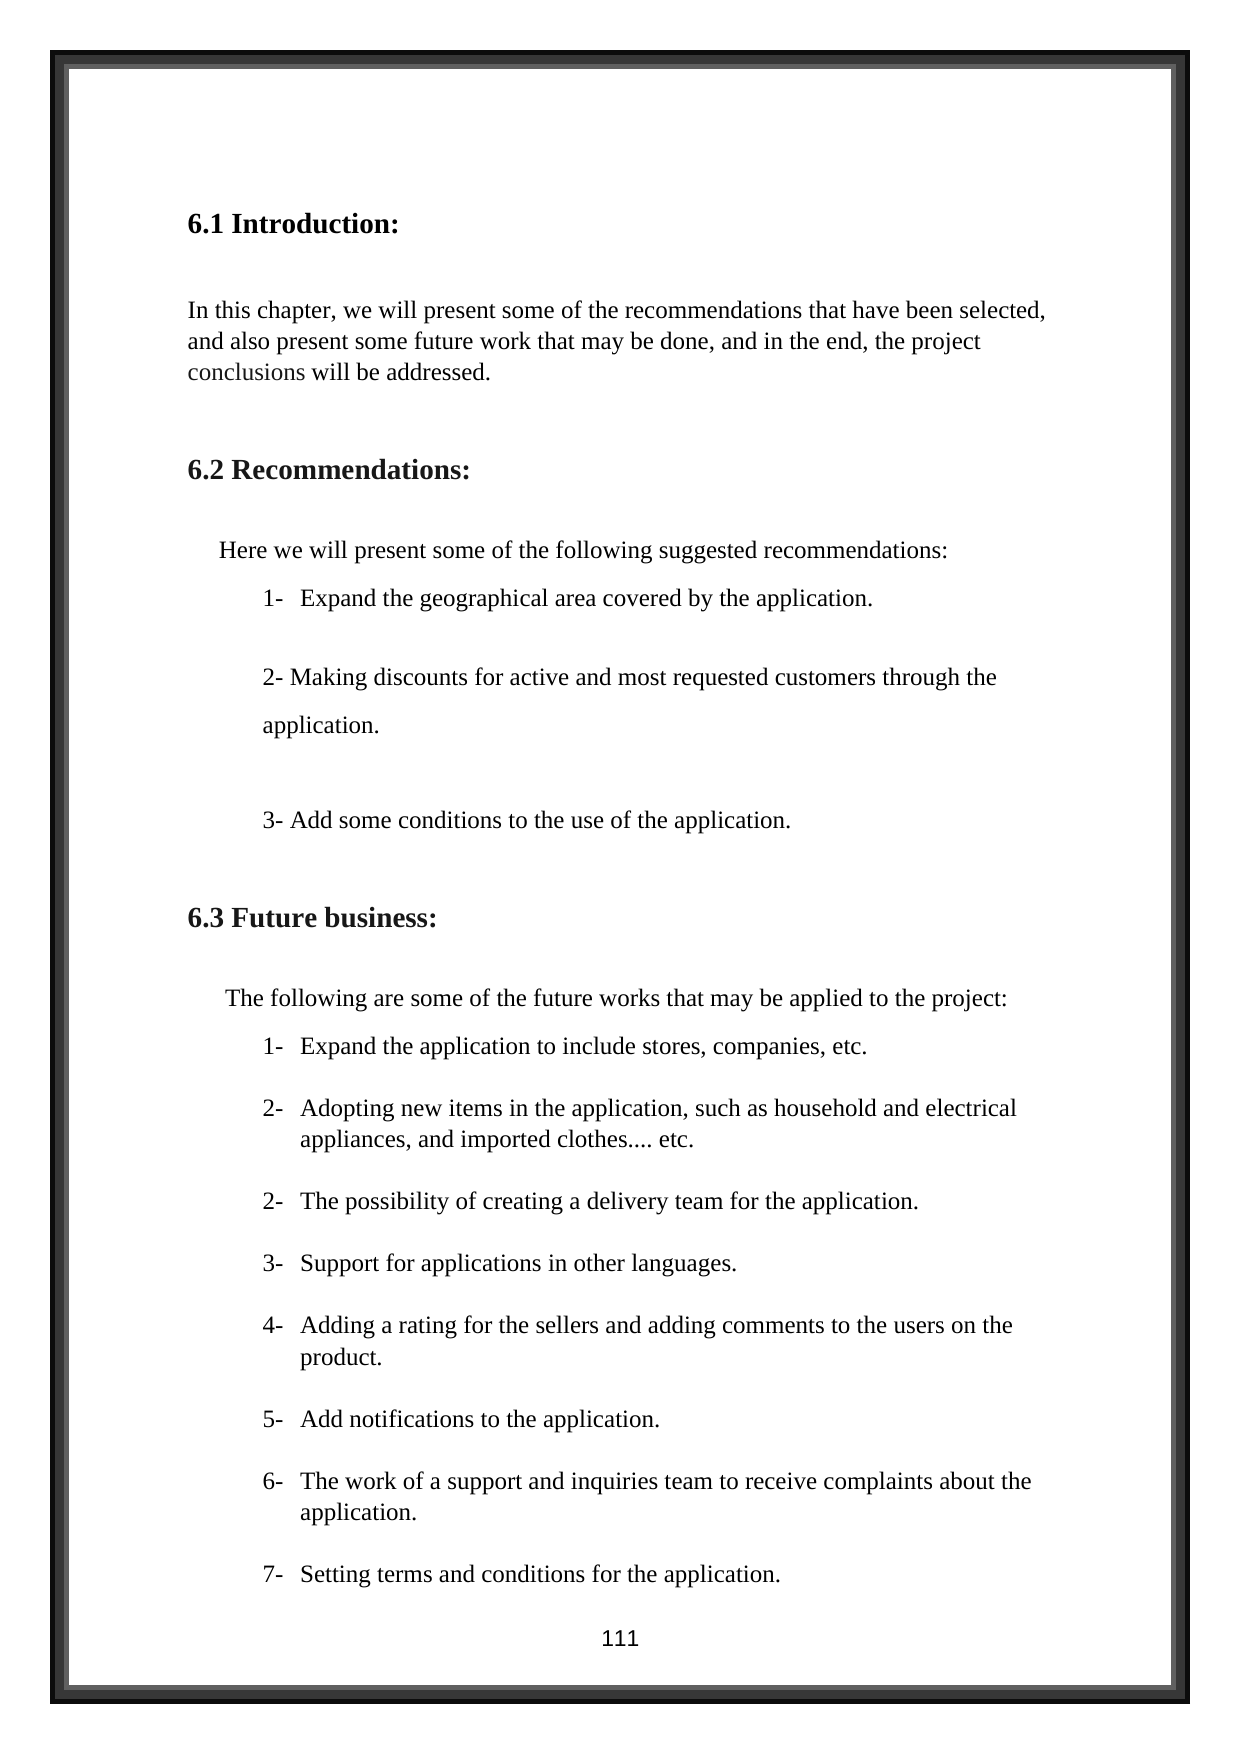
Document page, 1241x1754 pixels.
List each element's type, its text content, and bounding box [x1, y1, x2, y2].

list The possibility of creating a delivery team for the application. [262, 1186, 1053, 1215]
list Adopting new items in the application, such as household and electrical [262, 1093, 1053, 1122]
list Add notifications to the application. [262, 1404, 1053, 1432]
text Here we will present some of the following suggested recommendations: [187, 536, 1053, 564]
text 3- Add some conditions to the use of the application. [187, 805, 1053, 834]
text application. [187, 710, 1053, 738]
text The following are some of the future works that may be applied to the project: [187, 983, 1053, 1012]
list Expand the application to include stores, companies, etc. [262, 1031, 1053, 1060]
list Adding a rating for the sellers and adding comments to the users on the product. [262, 1311, 1053, 1370]
subtitle 6.3 Future business: [187, 901, 1053, 934]
subtitle 6.1 Introduction: [187, 206, 1053, 239]
list The work of a support and inquiries team to receive complaints about the application. [262, 1466, 1053, 1526]
subtitle 6.2 Recommendations: [187, 452, 1053, 486]
list Support for applications in other languages. [262, 1248, 1053, 1277]
text In this chapter, we will present some of the recommendations that have been selected, and also present some future work that may be done, and in the end, the project conclusions will be addressed. [187, 295, 1053, 386]
list appliances, and imported clothes.... etc. [300, 1124, 1053, 1153]
list Setting terms and conditions for the application. [262, 1559, 1053, 1588]
text 2- Making discounts for active and most requested customers through the [187, 662, 1053, 691]
list Expand the geographical area covered by the application. [262, 583, 1053, 612]
